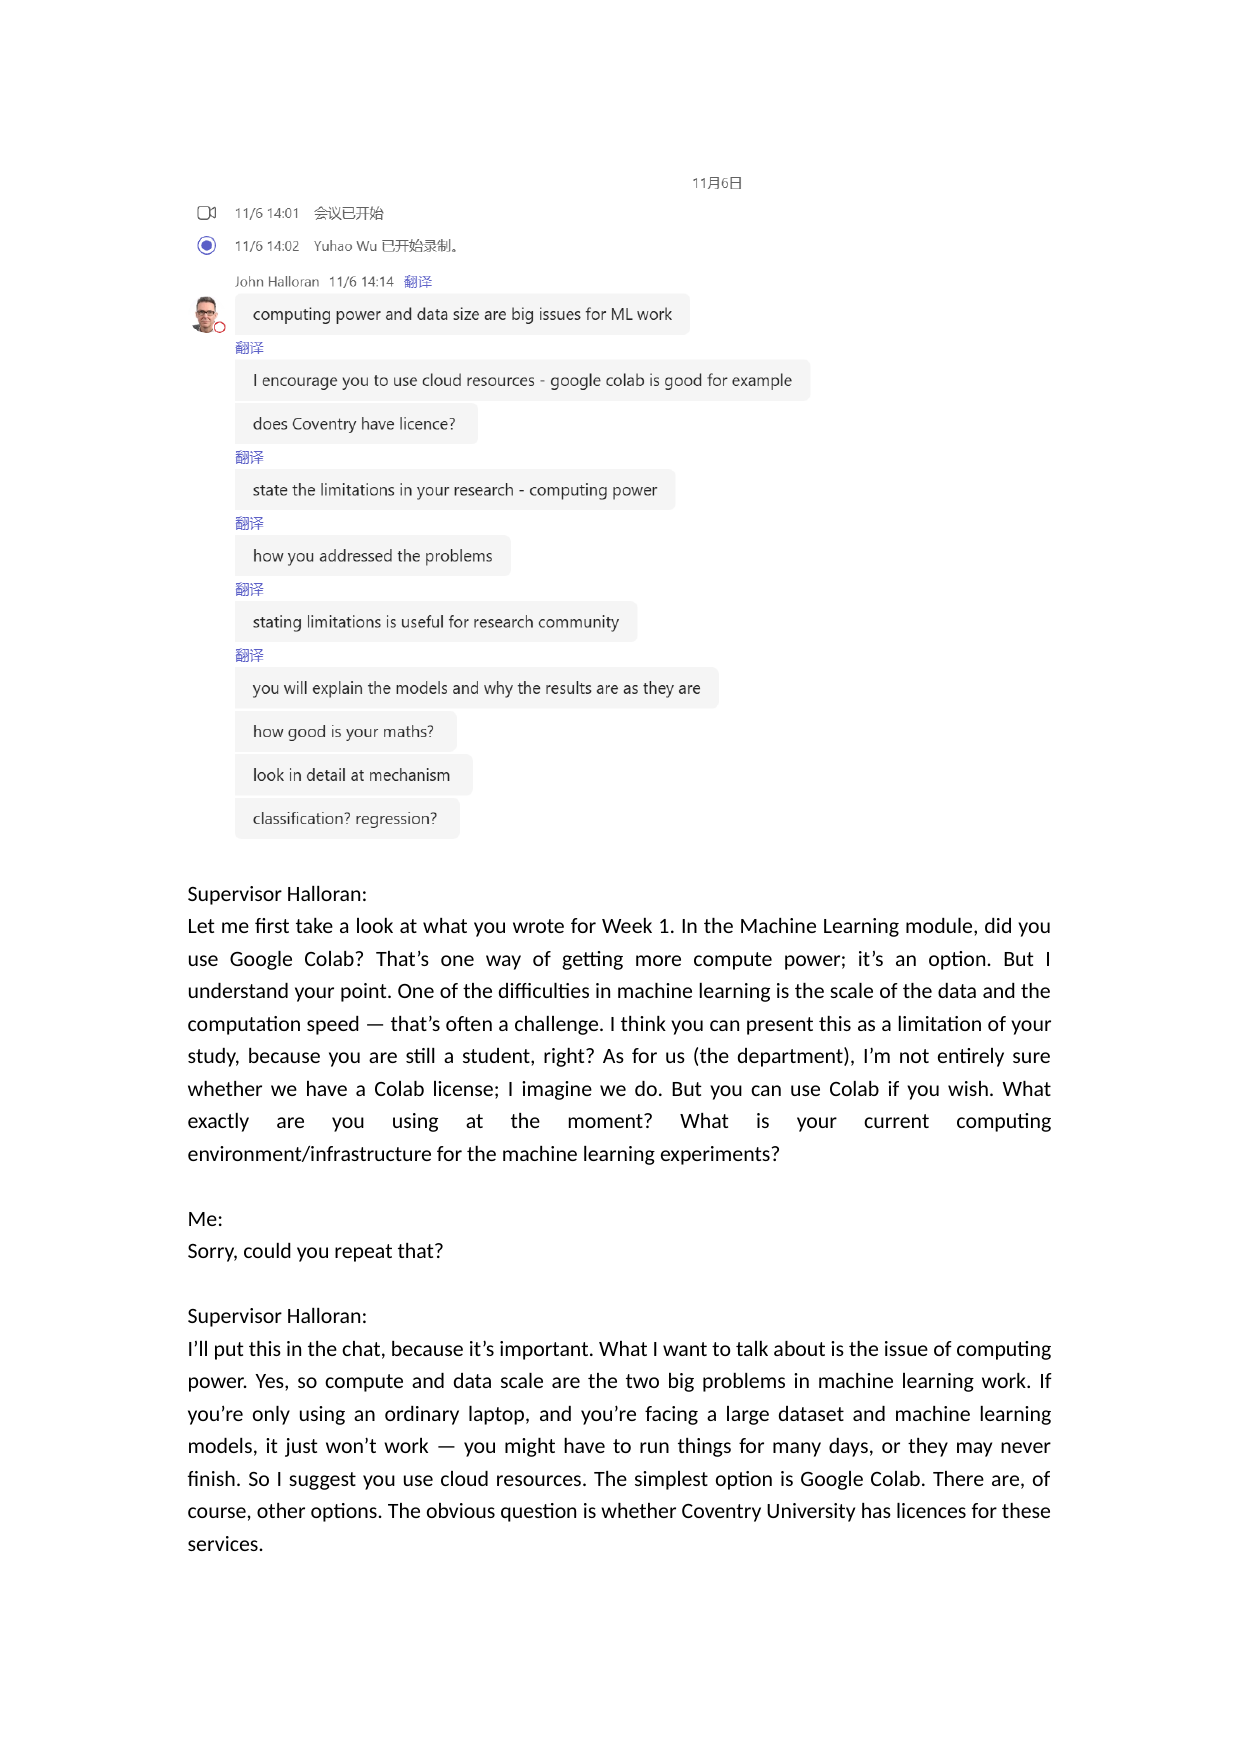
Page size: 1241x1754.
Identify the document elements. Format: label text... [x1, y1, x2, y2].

picture [187, 162, 1053, 858]
list Me: [187, 1202, 1053, 1234]
list I’ll put this in the chat, because it’s important. What I want to talk about is the issue of computing power. Yes, so compute and data scale are the two big problems in machine learning work. If you’re only using an ordinary laptop, and you’re facing a large dataset and machine learning models, it just won’t work — you might have to run things for many days, or they may never finish. So I suggest you use cloud resources. The simplest option is Google Colab. There are, of course, other options. The obvious question is whether Coventry University has licences for these services. [187, 1332, 1053, 1559]
list Supervisor Halloran: [187, 877, 1053, 909]
list Sorry, could you repeat that? [187, 1234, 1053, 1267]
list Let me first take a look at what you wrote for Week 1. In the Machine Learning module, did you use Google Colab? That’s one way of getting more compute power; it’s an option. But I understand your point. One of the difficulties in machine learning is the scale of the data and the computation speed — that’s often a challenge. I think you can present this as a limitation of your study, because you are still a student, right? As for us (the department), I’m not entirely sure whether we have a Colab license; I imagine we do. But you can use Colab if you wish. What exactly are you using at the moment? What is your current computing environment/infrastructure for the machine learning experiments? [187, 909, 1053, 1169]
list Supervisor Halloran: [187, 1299, 1053, 1332]
